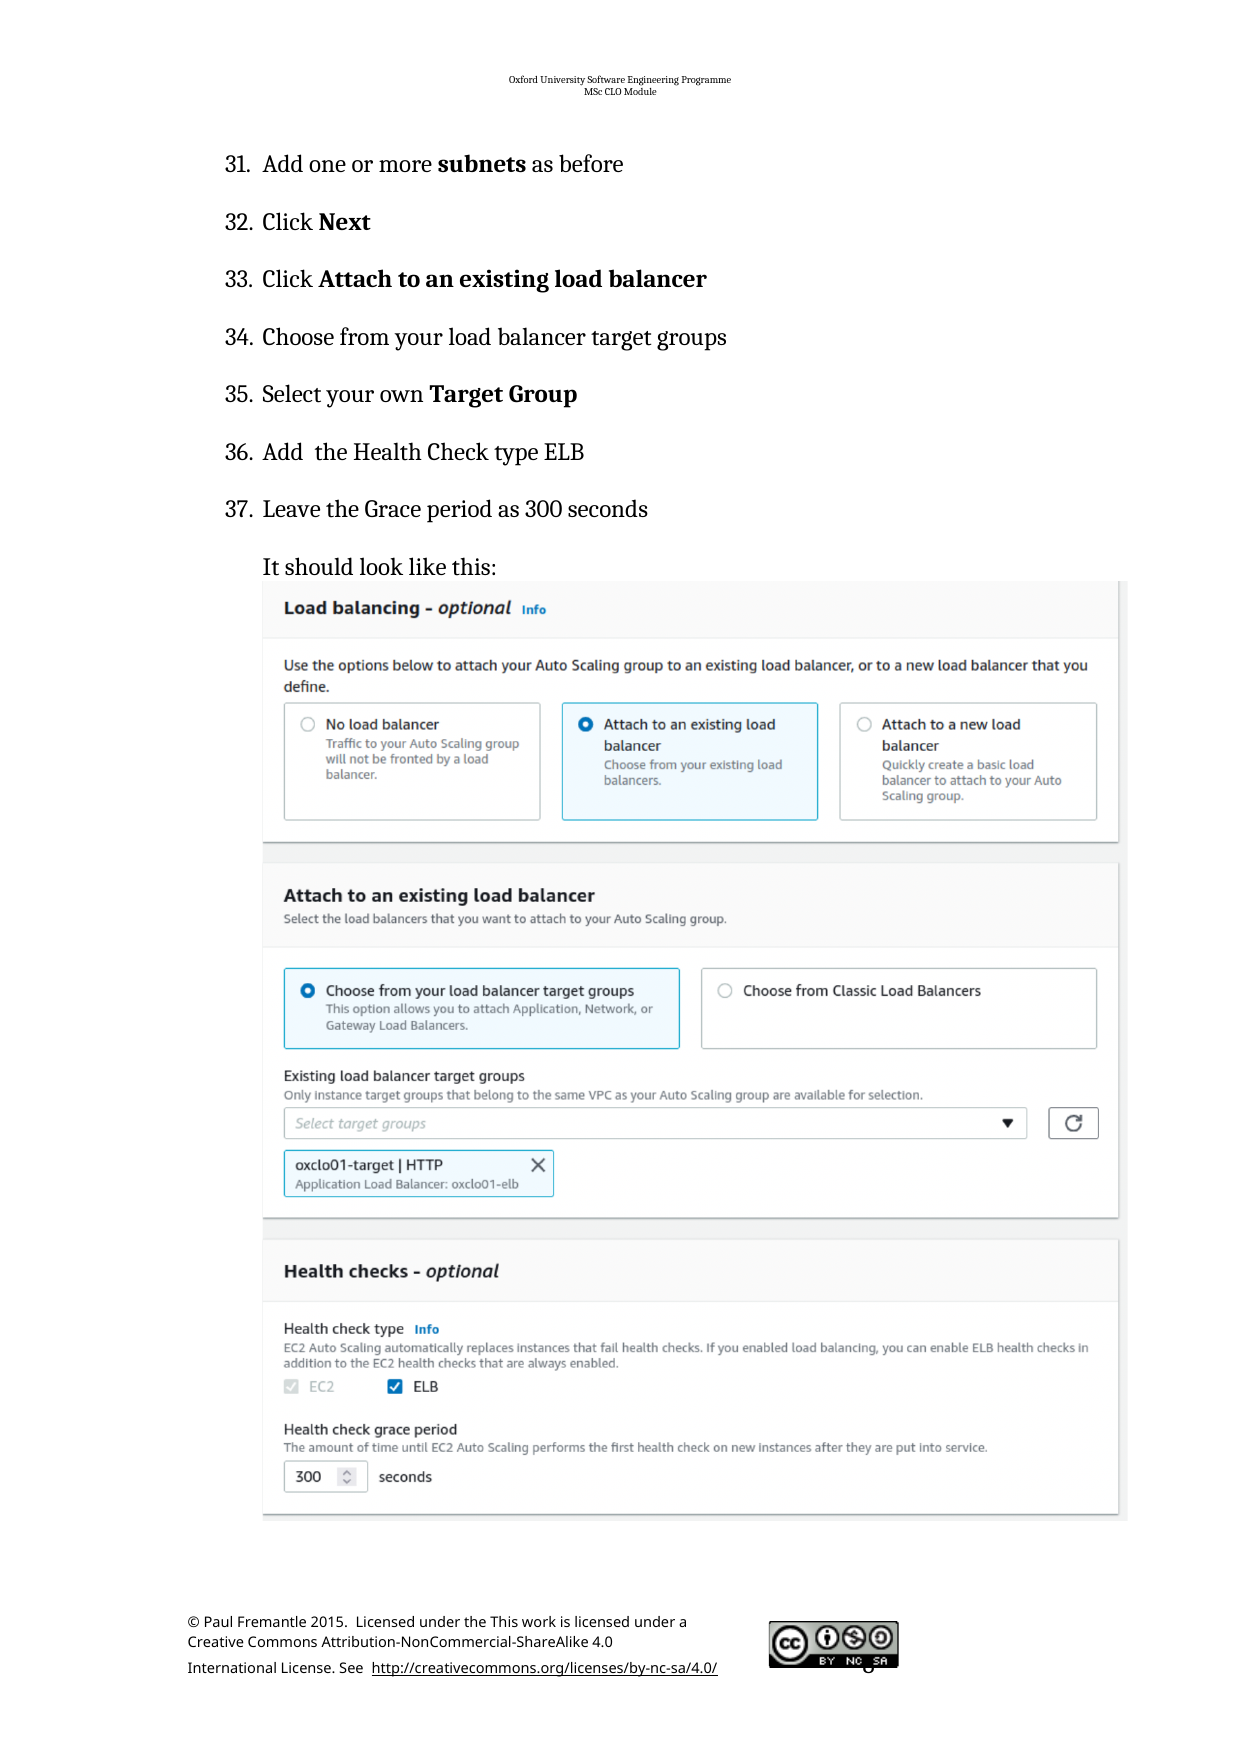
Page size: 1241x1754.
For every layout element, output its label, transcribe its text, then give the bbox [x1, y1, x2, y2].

list Click Attach to an existing load balancer [225, 265, 1053, 322]
list Add the Health Check type ELB [225, 437, 1053, 495]
picture [768, 1621, 899, 1668]
picture [262, 581, 1128, 1521]
list Select your own Target Group [225, 380, 1053, 437]
list Choose from your load balancer target groups [225, 322, 1053, 380]
list Add one or more subnets as before [225, 150, 1053, 207]
list Click Next [225, 207, 1053, 265]
